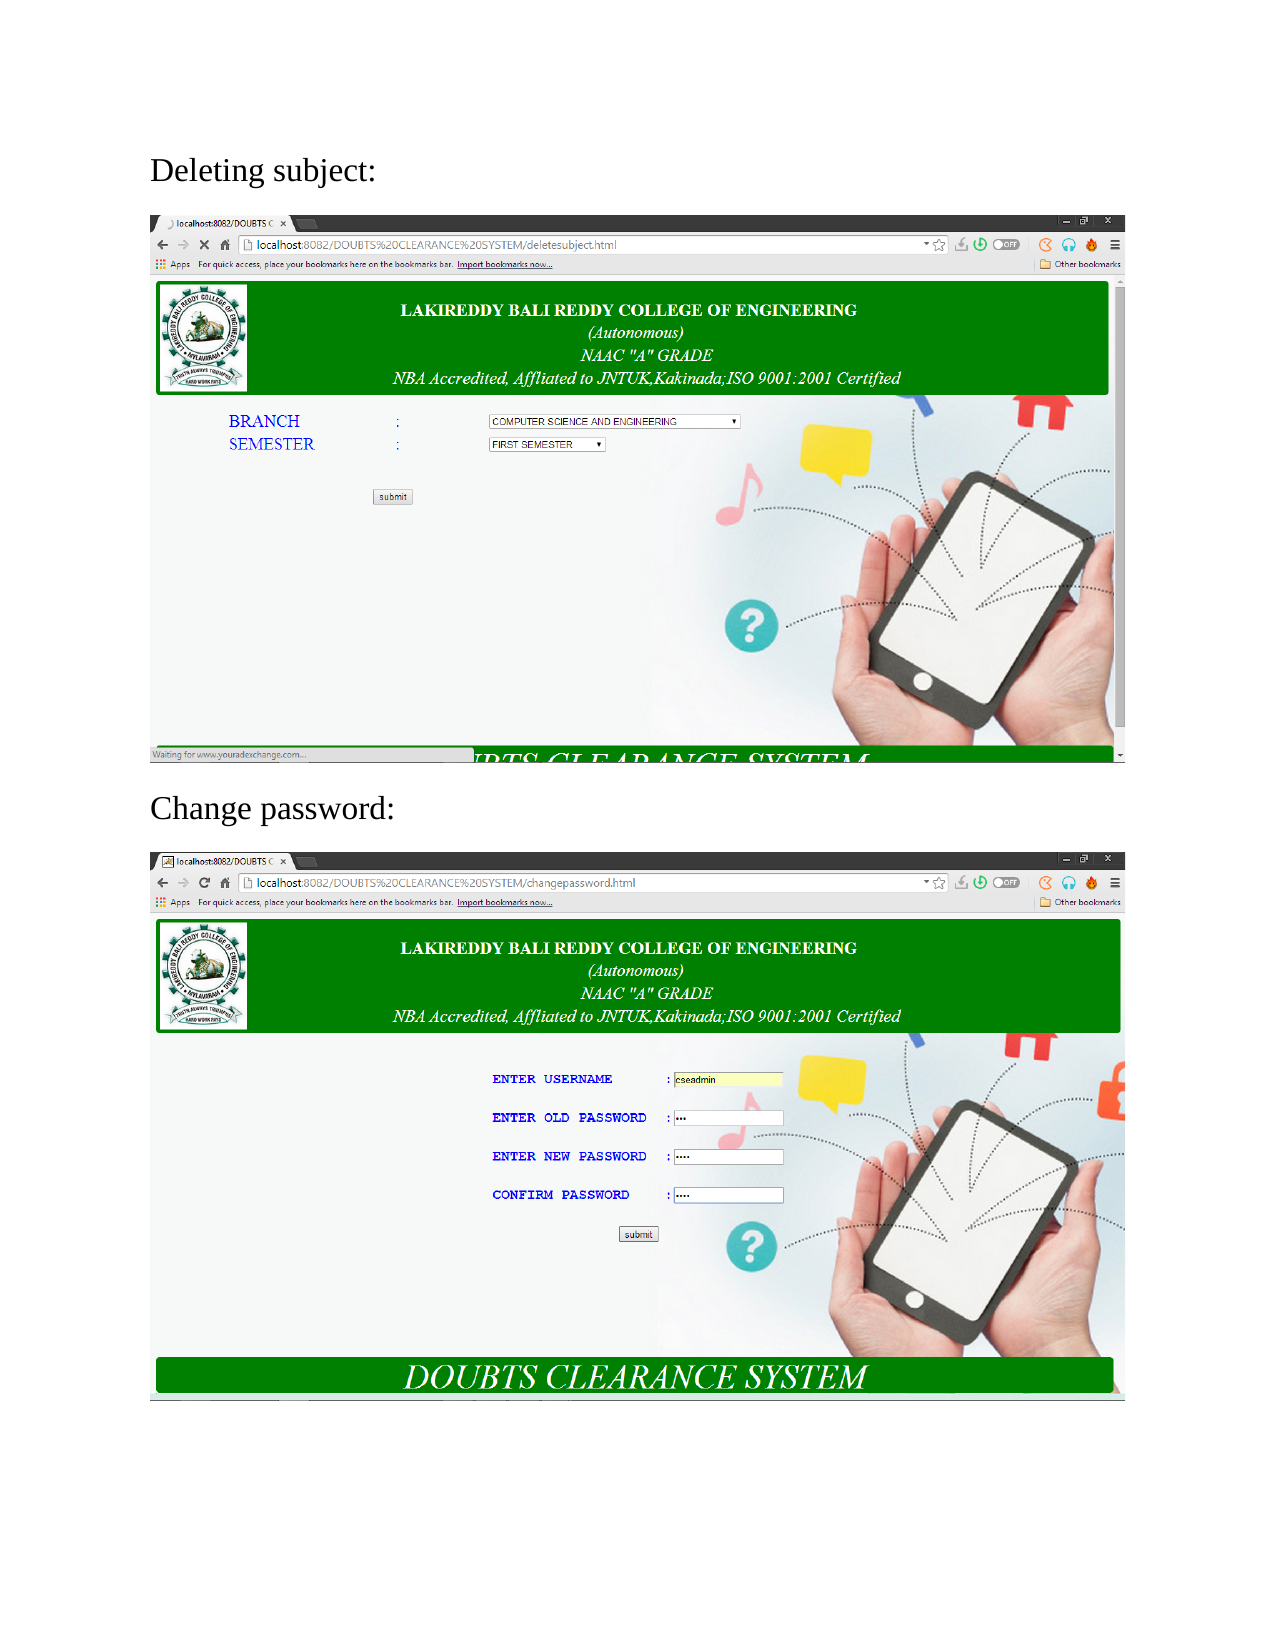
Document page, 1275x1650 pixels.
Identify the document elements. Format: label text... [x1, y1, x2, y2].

text Change password: [150, 788, 1125, 826]
picture [150, 852, 1125, 1401]
text Deleting subject: [150, 150, 1125, 188]
picture [150, 215, 1125, 763]
